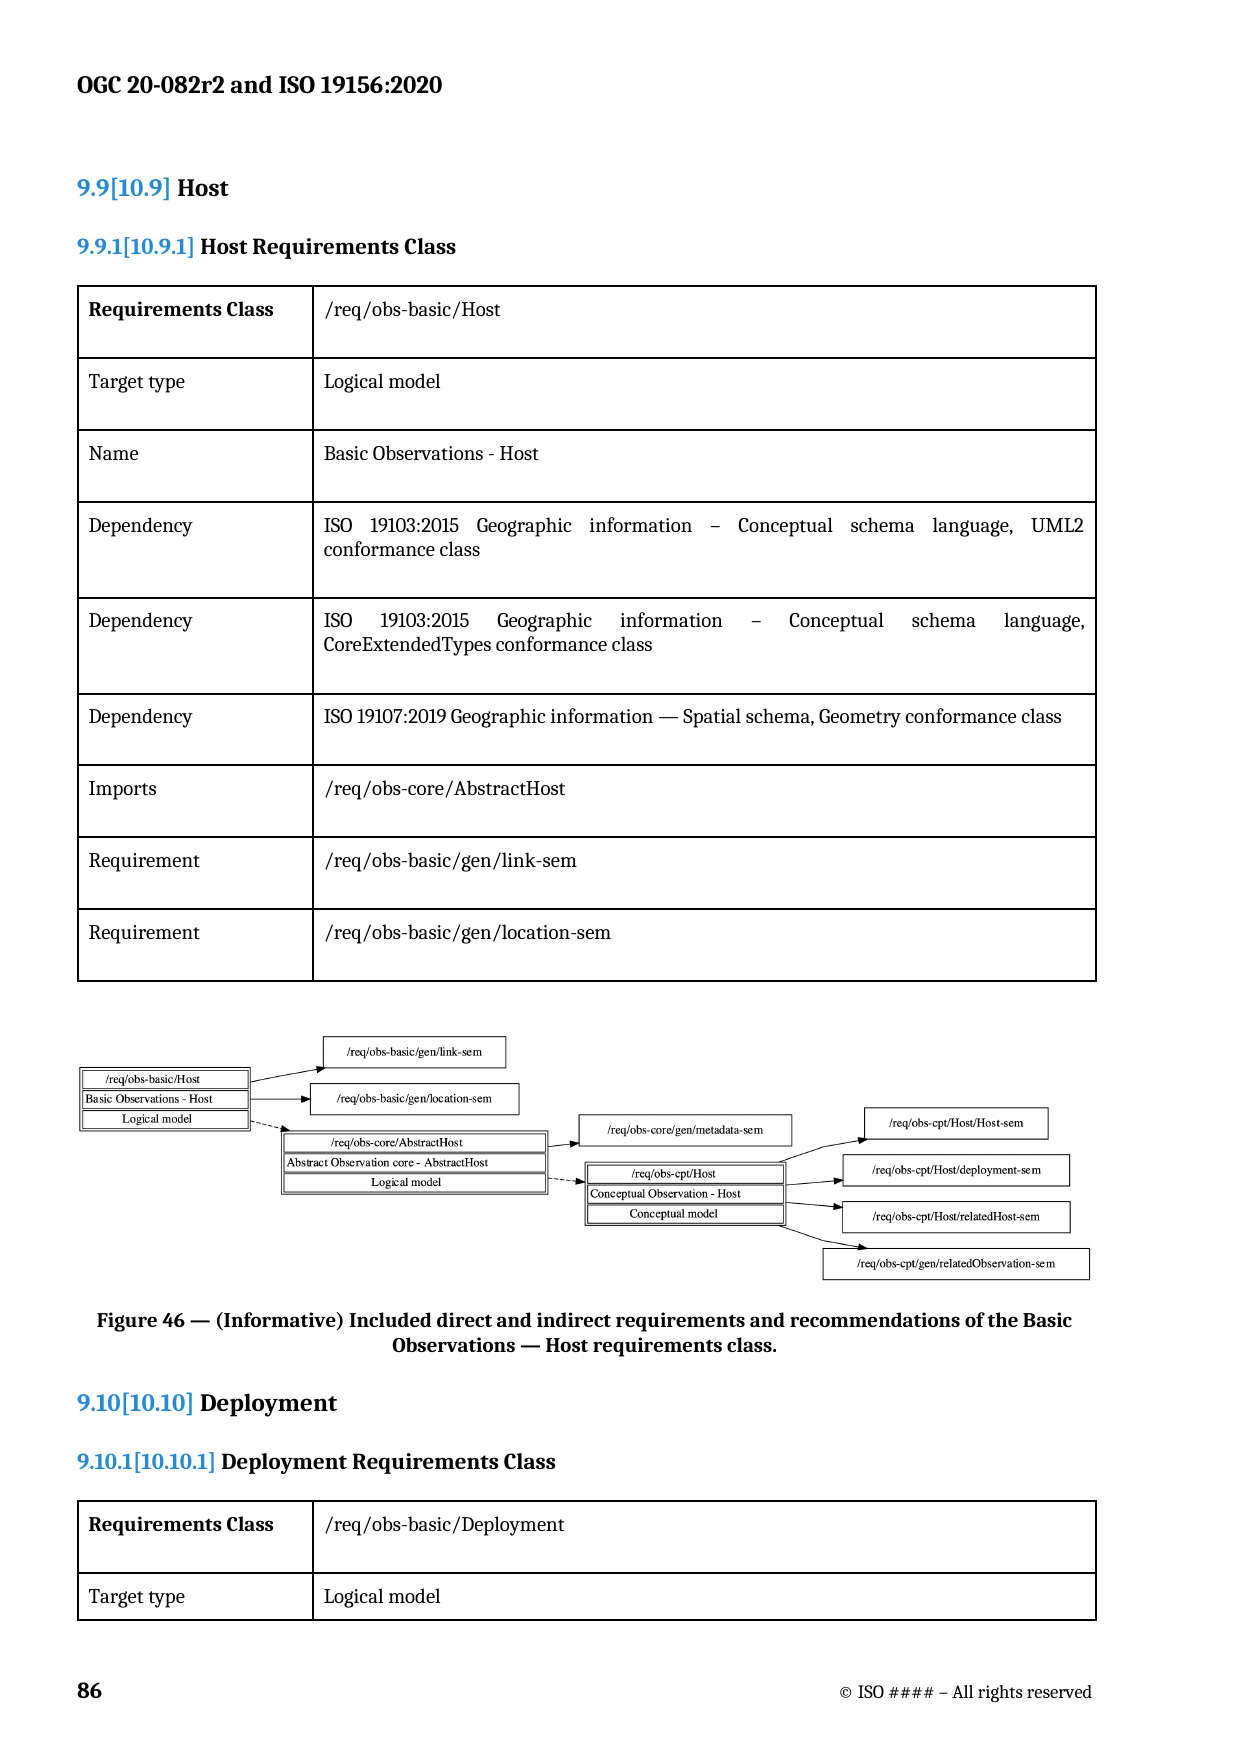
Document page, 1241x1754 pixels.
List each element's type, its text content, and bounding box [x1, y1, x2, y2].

picture [76, 1033, 1093, 1283]
subtitle Host [77, 174, 1092, 203]
table_cell Logical model [314, 359, 1095, 429]
table_cell Requirement [79, 910, 312, 980]
table_cell /req/obs-basic/gen/location-sem [314, 910, 1095, 980]
table_header Requirements Class [79, 287, 312, 357]
table_header Requirements Class [79, 1502, 312, 1572]
table_cell Target type [79, 1574, 312, 1619]
table_cell Dependency [79, 599, 312, 692]
table_cell ISO 19103:2015 Geographic information – Conceptual schema language, CoreExtendedTypes conformance class [314, 599, 1095, 692]
table_cell Target type [79, 359, 312, 429]
table_cell Basic Observations - Host [314, 431, 1095, 501]
subtitle Deployment Requirements Class [77, 1449, 1092, 1475]
text Figure — (Informative) Included direct and indirect requirements and recommendations of the Basic Observations — Host requirements class. [77, 1307, 1092, 1357]
table_cell Imports [79, 766, 312, 836]
table_cell Requirement [79, 838, 312, 908]
table_cell Dependency [79, 695, 312, 764]
table_cell Dependency [79, 503, 312, 597]
table_cell /req/obs-basic/gen/link-sem [314, 838, 1095, 908]
table_cell ISO 19107:2019 Geographic information — Spatial schema, Geometry conformance class [314, 695, 1095, 764]
subtitle Deployment [77, 1389, 1092, 1417]
table_header /req/obs-basic/Host [314, 287, 1095, 357]
table_header /req/obs-basic/Deployment [314, 1502, 1095, 1572]
table_cell /req/obs-core/AbstractHost [314, 766, 1095, 836]
table_cell Logical model [314, 1574, 1095, 1619]
table_cell Name [79, 431, 312, 501]
table_cell ISO 19103:2015 Geographic information – Conceptual schema language, UML2 conformance class [314, 503, 1095, 597]
subtitle Host Requirements Class [77, 234, 1092, 260]
